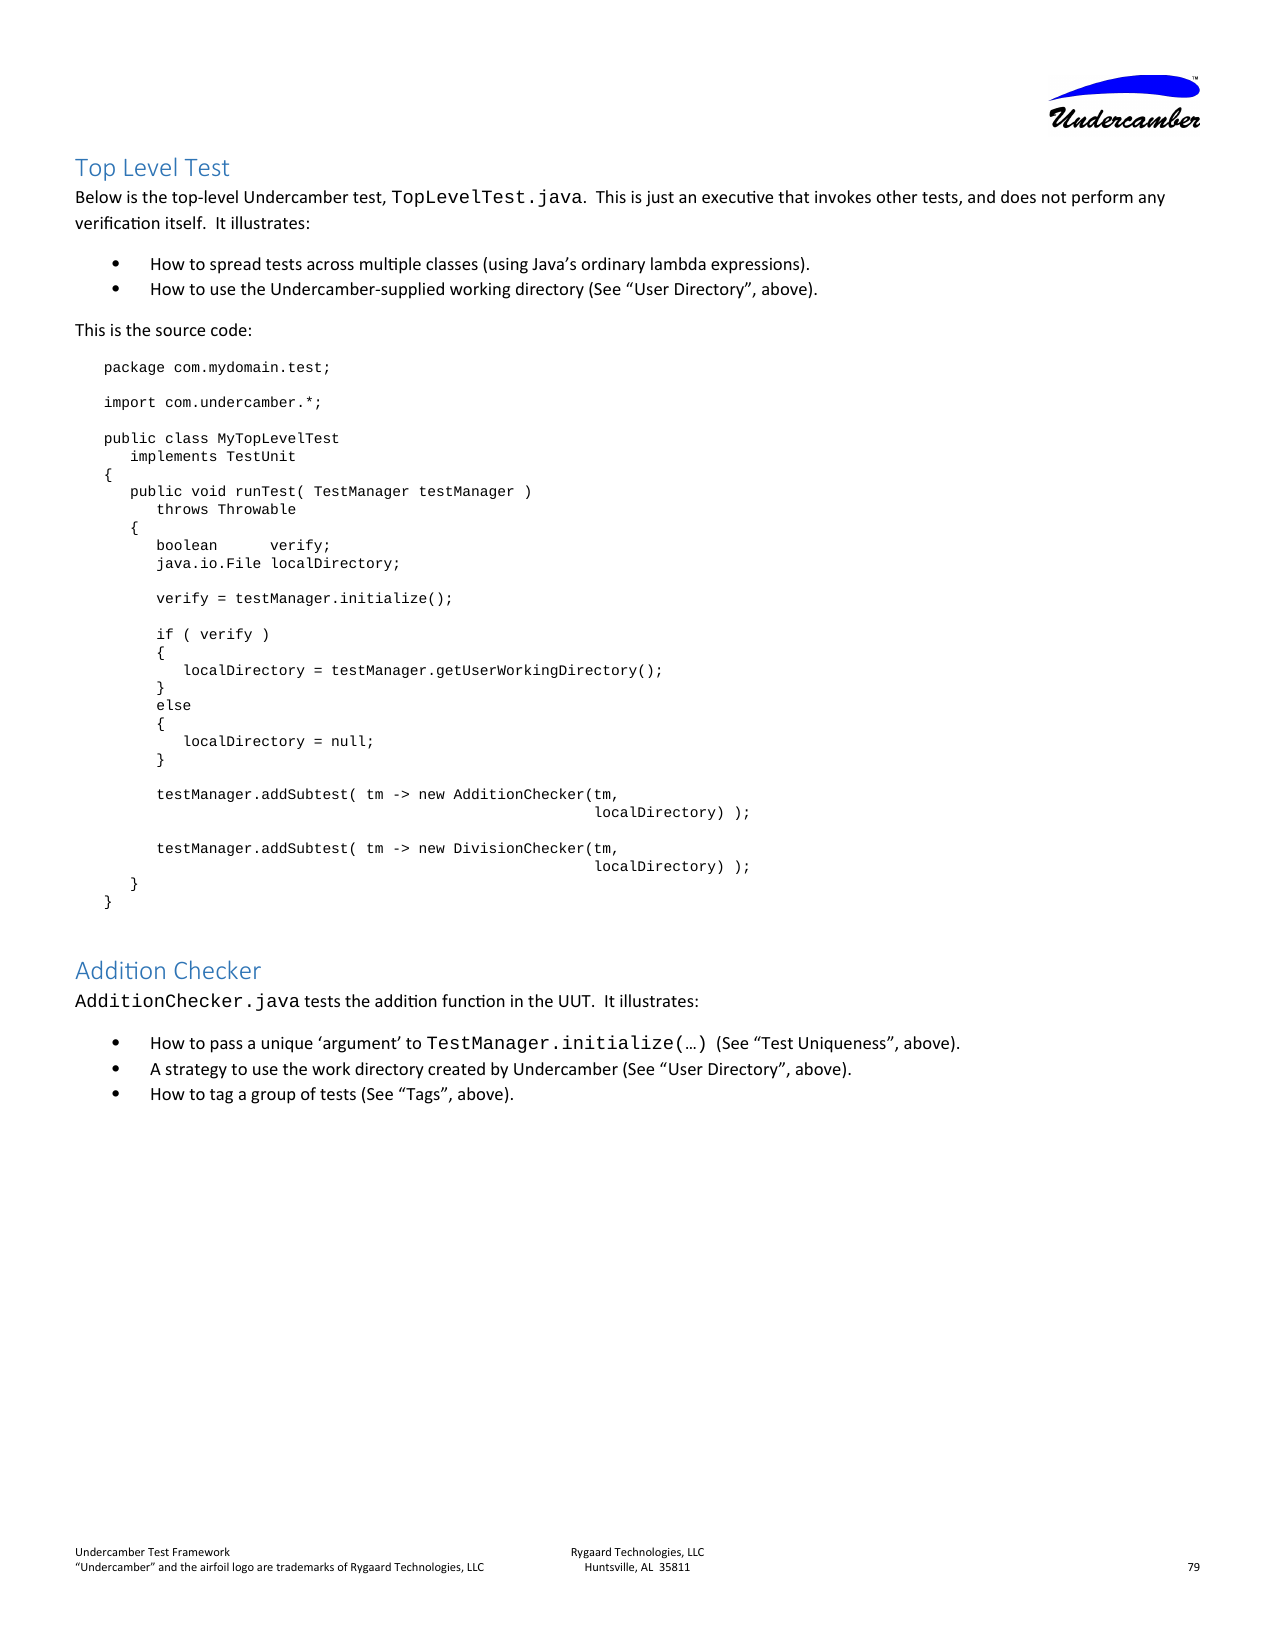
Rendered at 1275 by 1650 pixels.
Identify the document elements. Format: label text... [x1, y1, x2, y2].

text { [103, 467, 1200, 483]
text { [103, 716, 1200, 733]
text localDirectory) ); [103, 805, 1200, 822]
list A strategy to use the work directory created by Undercamber (See “User Directory”, above). [112, 1057, 1200, 1080]
text This is the source code: [75, 319, 1200, 342]
text localDirectory = null; [103, 734, 1200, 751]
text } [103, 681, 1200, 697]
text throws Throwable [103, 502, 1200, 519]
text boolean verify; [103, 538, 1200, 555]
list How to use the Undercamber-supplied working directory (See “User Directory”, above). [112, 277, 1200, 300]
text AdditionChecker.java tests the addition function in the UUT. It illustrates: [75, 989, 1200, 1013]
text { [103, 520, 1200, 537]
text } [103, 877, 1200, 893]
text Below is the top-level Undercamber test, TopLevelTest.java. This is just an executive that invokes other tests, and does not perform any verification itself. It illustrates: [75, 186, 1200, 234]
text else [103, 698, 1200, 715]
text implements TestUnit [103, 449, 1200, 466]
subtitle Top Level Test [75, 150, 1200, 183]
list How to tag a group of tests (See “Tags”, above). [112, 1082, 1200, 1105]
text verify = testManager.initialize(); [103, 592, 1200, 608]
text public class MyTopLevelTest [103, 431, 1200, 448]
text { [103, 645, 1200, 662]
text } [103, 894, 1200, 911]
text if ( verify ) [103, 627, 1200, 644]
list How to pass a unique ‘argument’ to TestManager.initialize(…) (See “Test Uniqueness”, above). [112, 1032, 1200, 1055]
text public void runTest( TestManager testManager ) [103, 485, 1200, 501]
list How to spread tests across multiple classes (using Java’s ordinary lambda expressions). [112, 253, 1200, 276]
text java.io.File localDirectory; [103, 556, 1200, 572]
text } [103, 752, 1200, 768]
text package com.mydomain.test; [103, 360, 1200, 377]
text import com.undercamber.*; [103, 396, 1200, 412]
picture [1048, 75, 1200, 137]
text testManager.addSubtest( tm -> new DivisionChecker(tm, [103, 841, 1200, 857]
text localDirectory = testManager.getUserWorkingDirectory(); [103, 663, 1200, 679]
text localDirectory) ); [103, 859, 1200, 875]
text testManager.addSubtest( tm -> new AdditionChecker(tm, [103, 787, 1200, 804]
subtitle Addition Checker [75, 953, 1200, 987]
